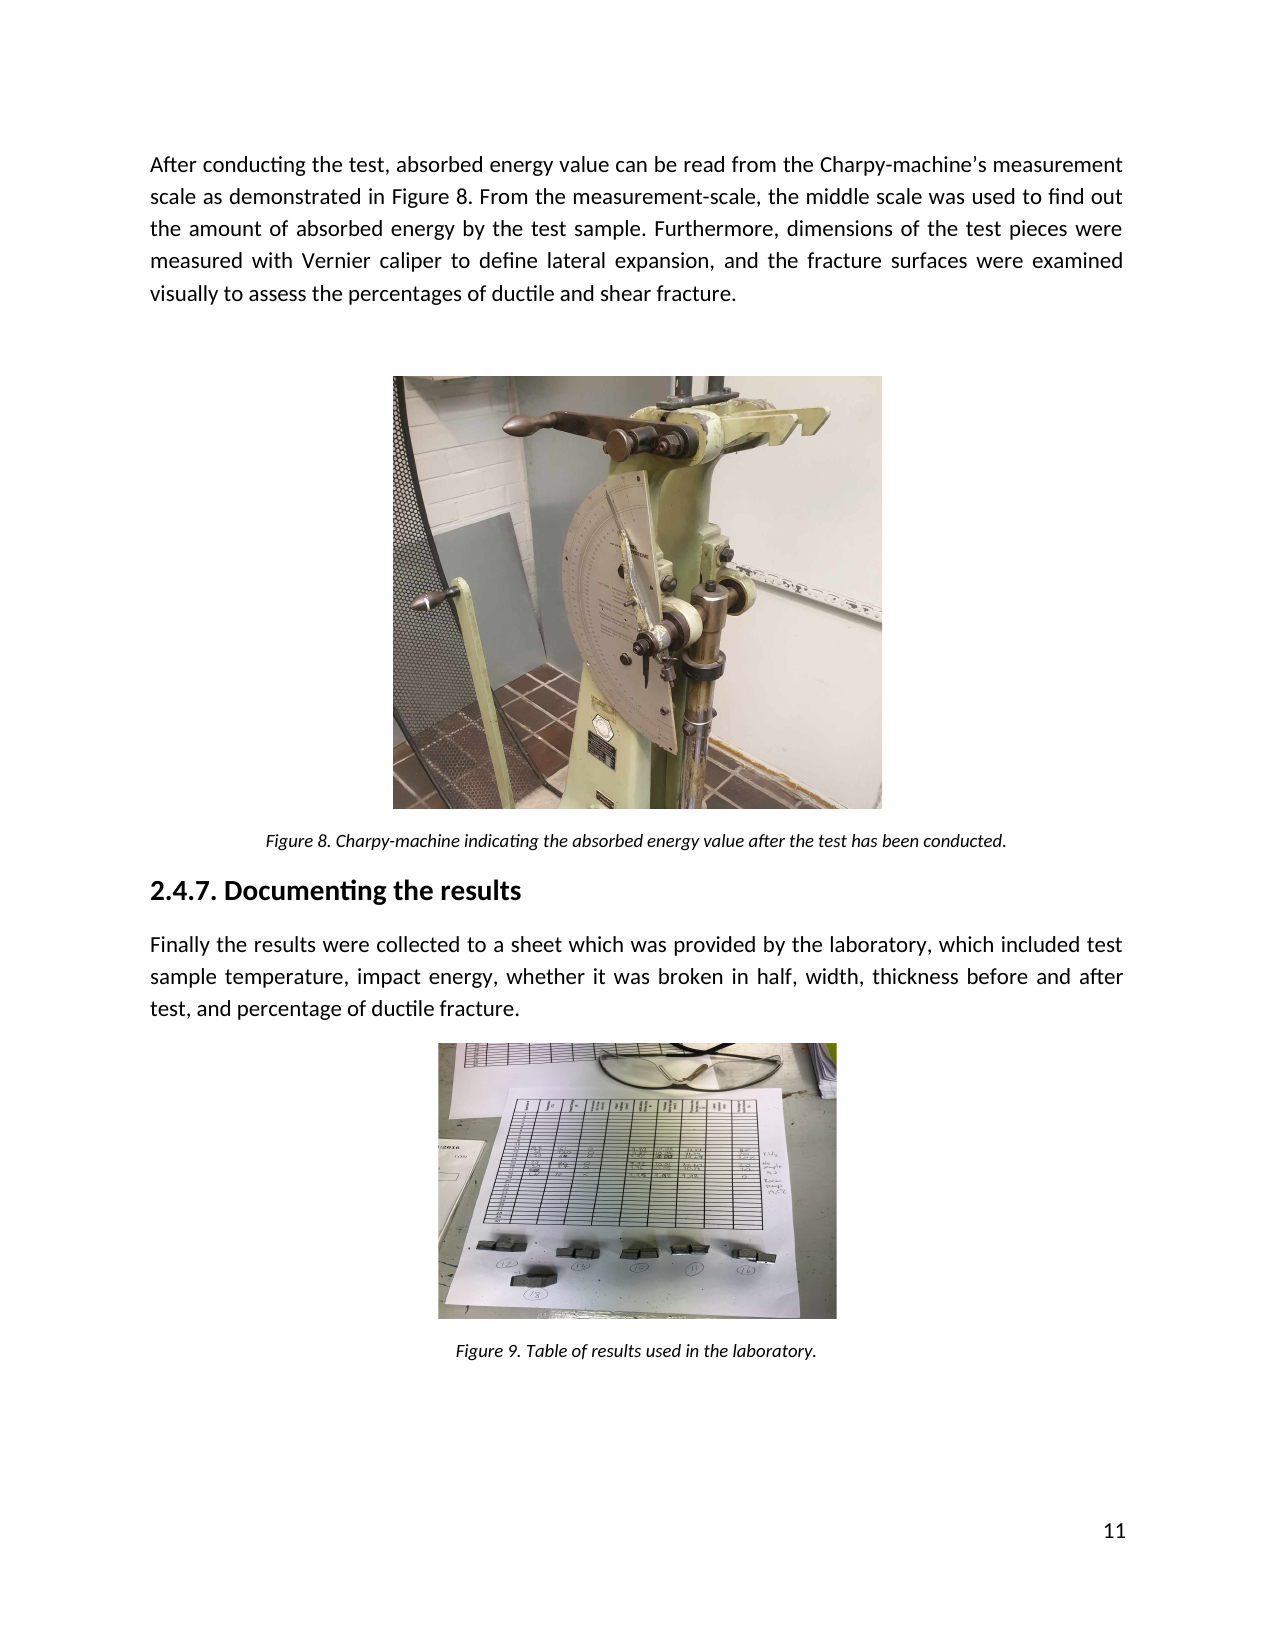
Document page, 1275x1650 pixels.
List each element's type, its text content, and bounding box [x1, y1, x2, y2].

picture [393, 376, 883, 809]
text 2.4.7. Documenting the results [150, 872, 1125, 908]
text Figure 8. Charpy-machine indicating the absorbed energy value after the test has been conducted. [150, 829, 1125, 852]
text Finally the results were collected to a sheet which was provided by the laboratory, which included test sample temperature, impact energy, whether it was broken in half, width, thickness before and after test, and percentage of ductile fracture. [150, 930, 1125, 1022]
picture [438, 1043, 837, 1319]
text After conducting the test, absorbed energy value can be read from the Charpy-machine’s measurement scale as demonstrated in Figure 8. From the measurement-scale, the middle scale was used to find out the amount of absorbed energy by the test sample. Furthermore, dimensions of the test pieces were measured with Vernier caliper to define lateral expansion, and the fracture surfaces were examined visually to assess the percentages of ductile and shear fracture. [150, 150, 1125, 307]
text Figure 9. Table of results used in the laboratory. [150, 1339, 1125, 1362]
